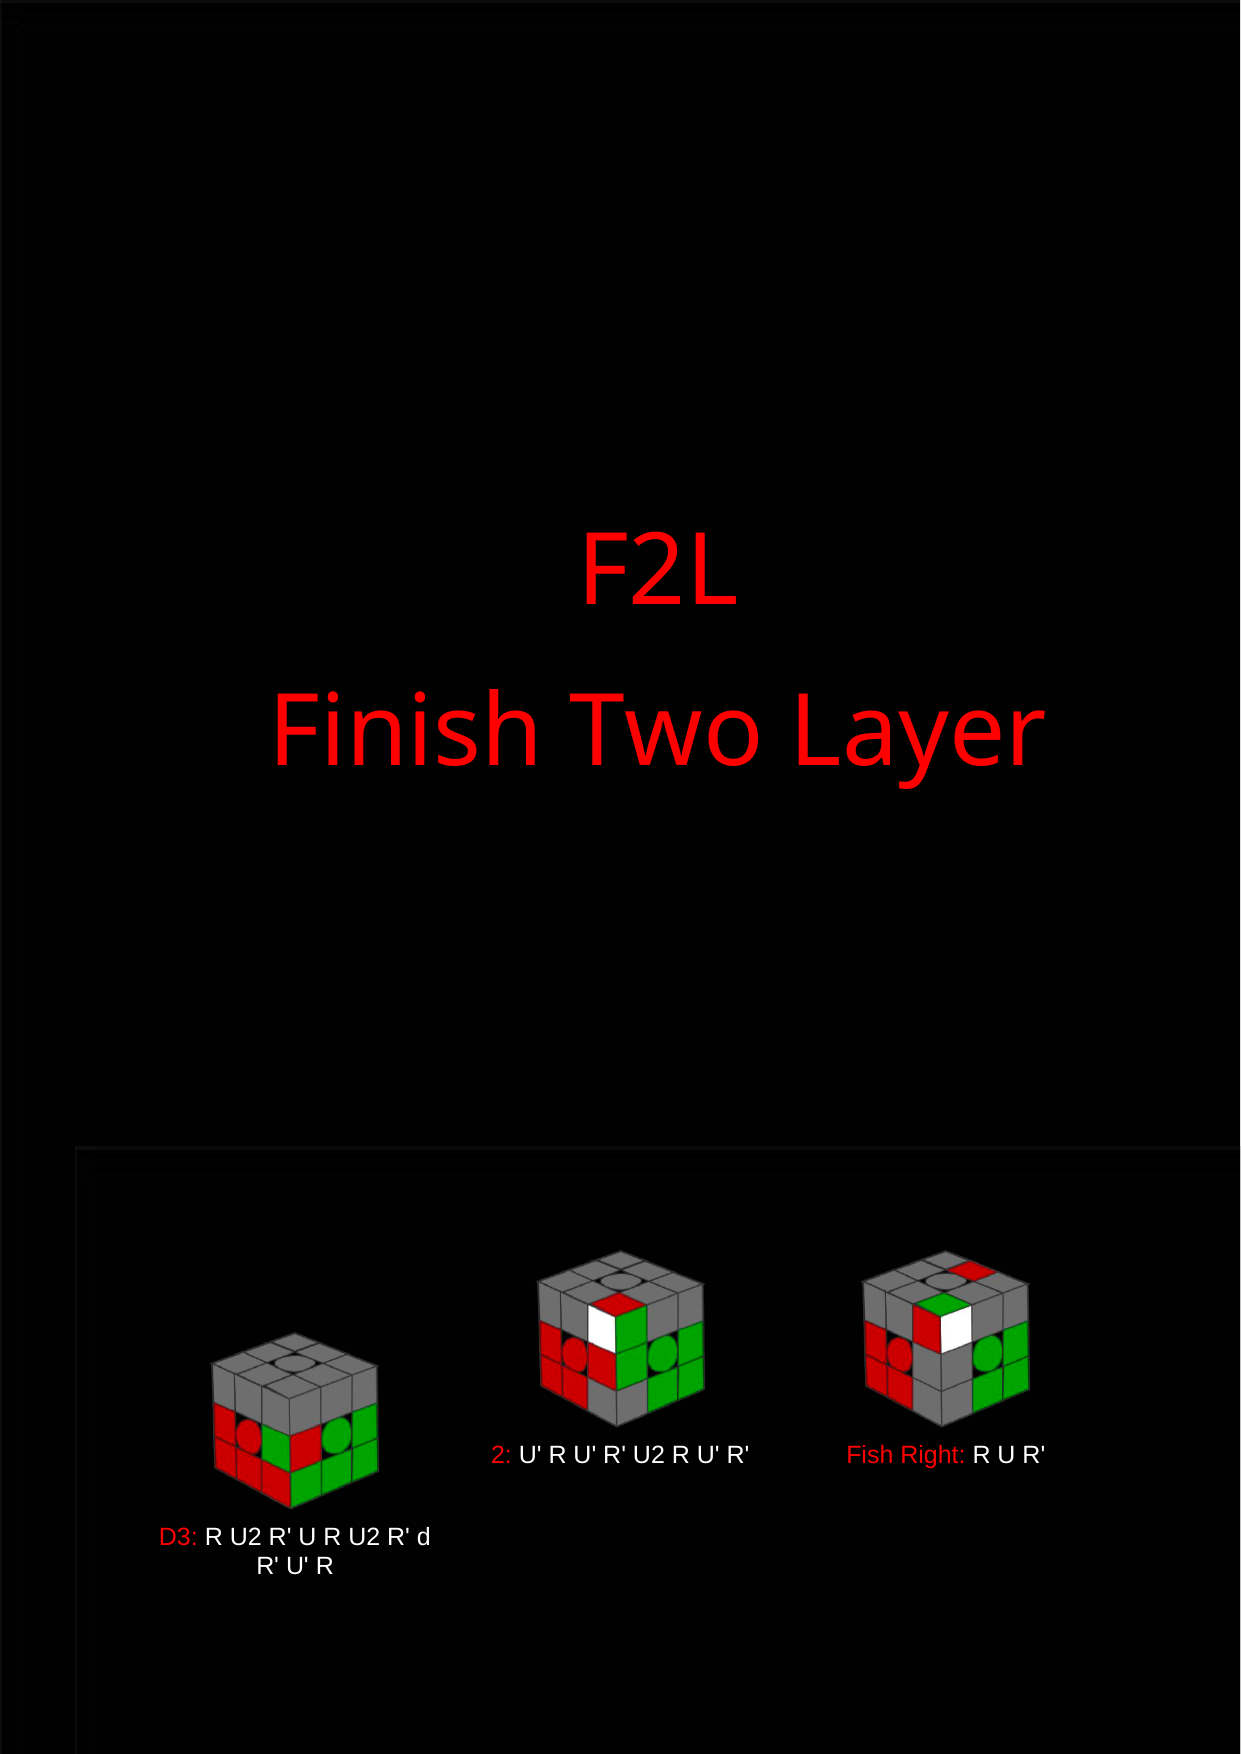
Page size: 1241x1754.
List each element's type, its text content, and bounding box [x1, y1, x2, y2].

text Fish Right: R U R' [801, 1440, 1090, 1469]
subtitle F2L [150, 497, 1090, 634]
subtitle Finish Two Layer [150, 659, 1090, 795]
picture [0, 0, 1241, 1754]
text 2: U' R U' R' U2 R U' R' [475, 1440, 765, 1469]
text D3: R U2 R' U R U2 R' d R' U' R [150, 1522, 439, 1580]
